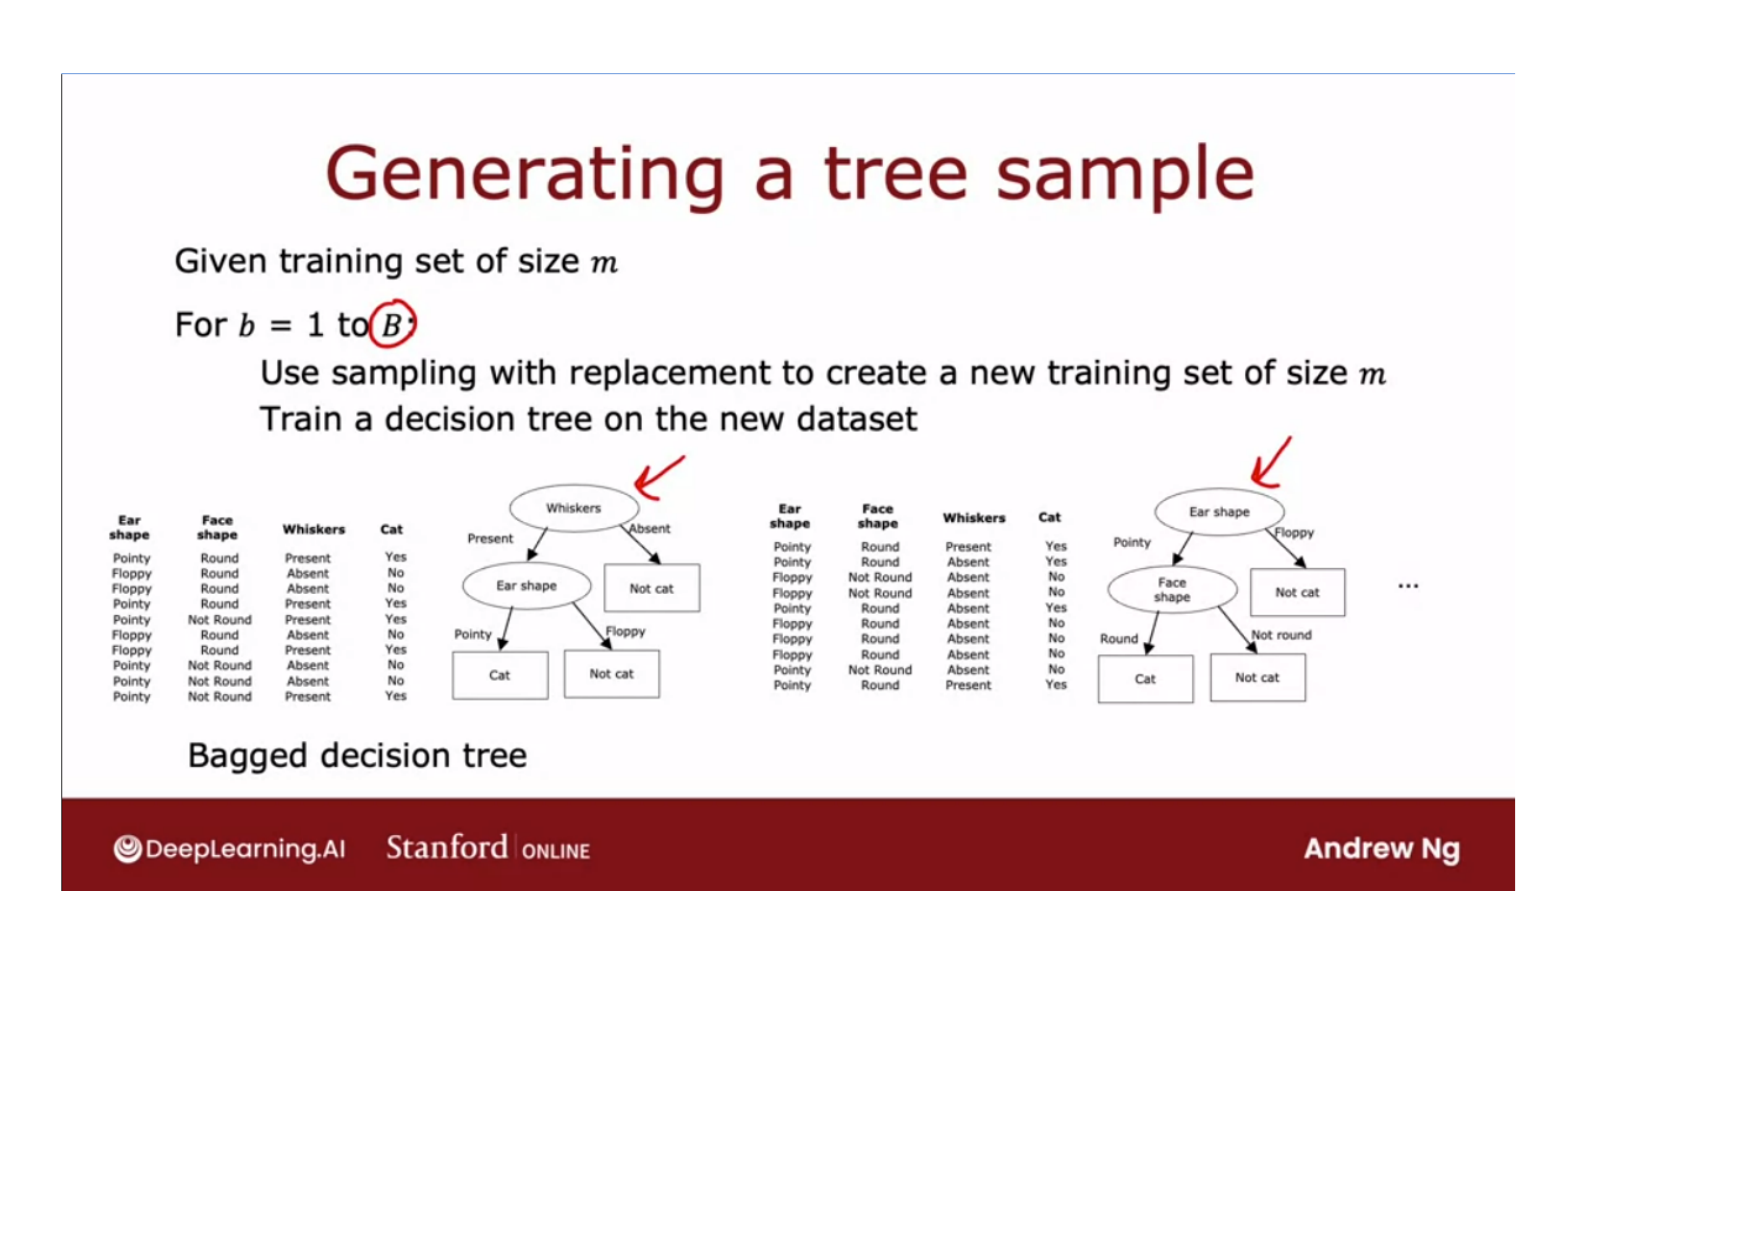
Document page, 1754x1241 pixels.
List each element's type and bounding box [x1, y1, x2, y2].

picture [61, 73, 1516, 891]
